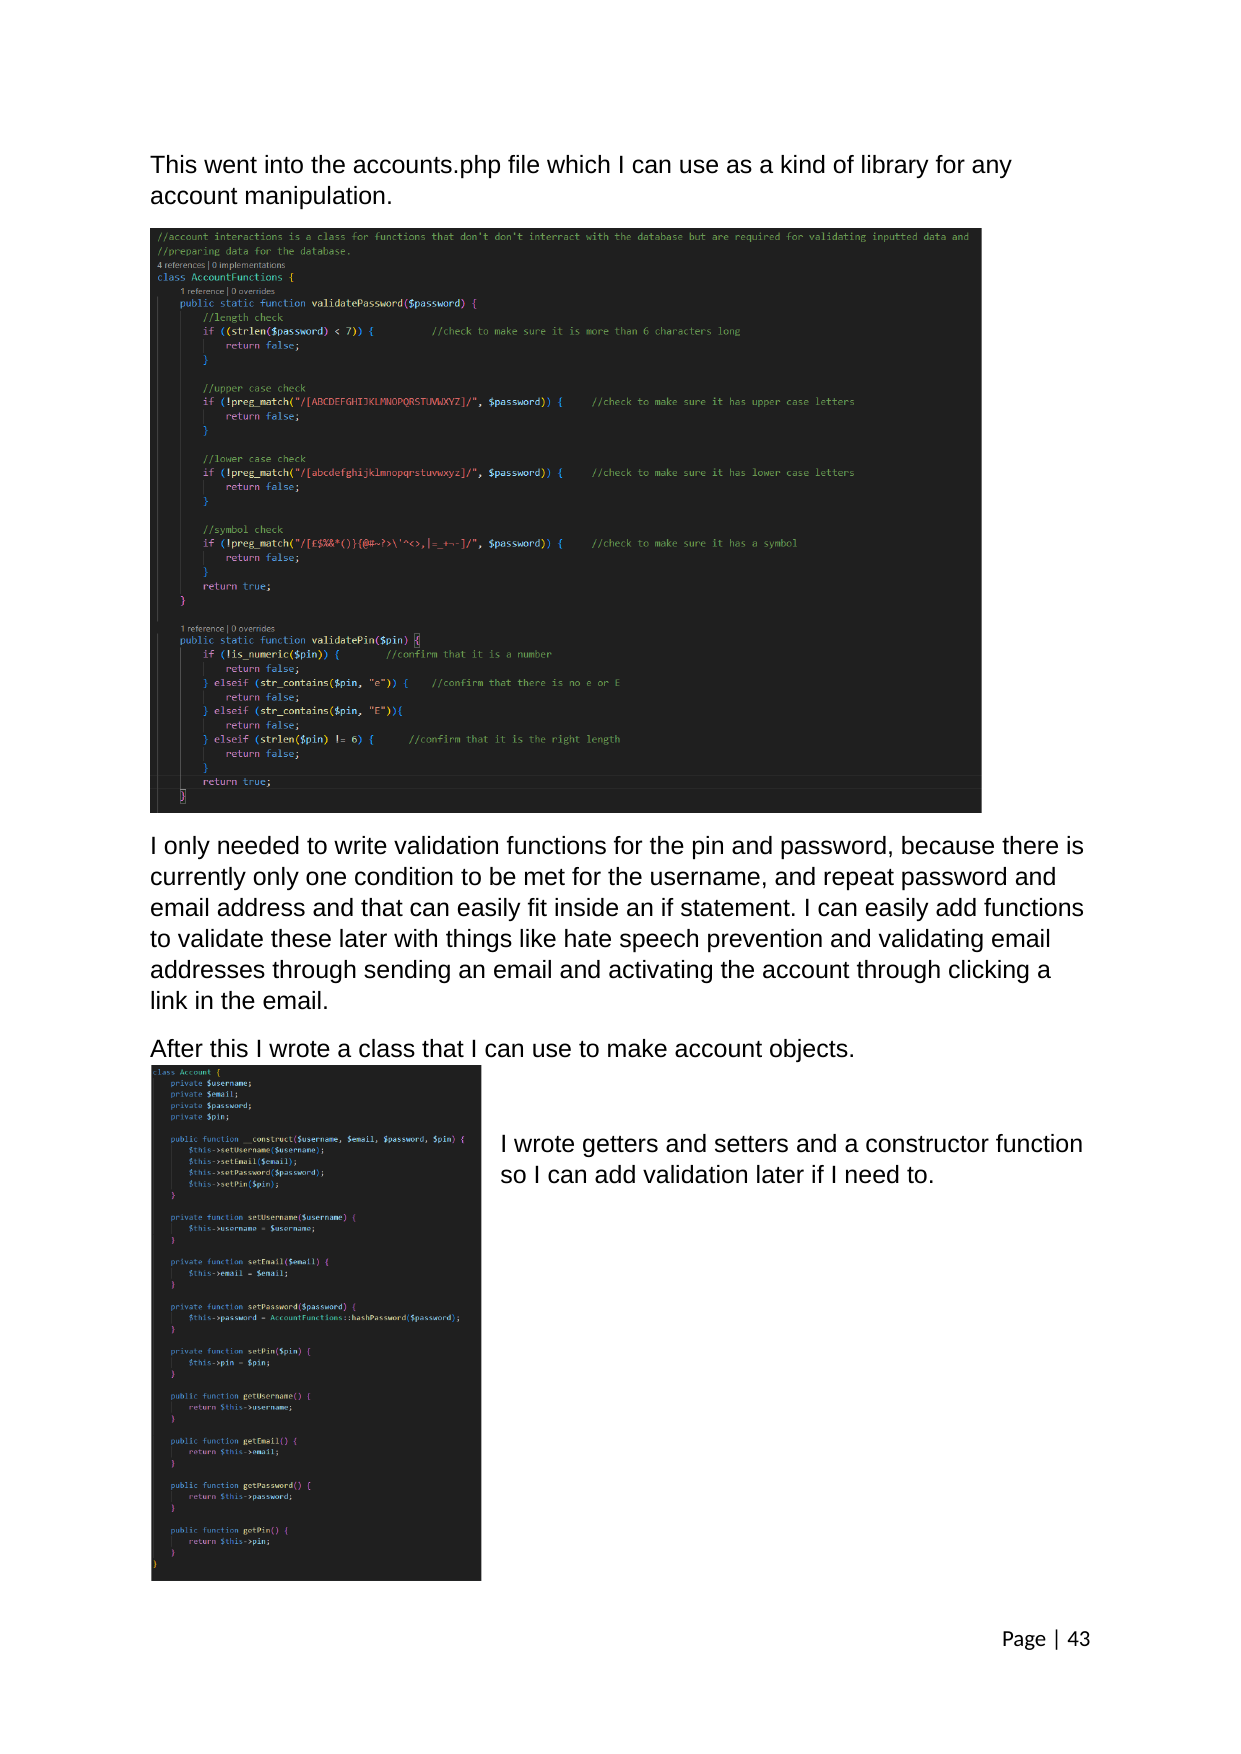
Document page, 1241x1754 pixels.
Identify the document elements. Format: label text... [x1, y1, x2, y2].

text I only needed to write validation functions for the pin and password, because there is currently only one condition to be met for the username, and repeat password and email address and that can easily fit inside an if statement. I can easily add functions to validate these later with things like hate speech prevention and validating email addresses through sending an email and activating the account through clicking a link in the email. [150, 831, 1090, 1015]
picture [150, 1065, 481, 1578]
text This went into the accounts.php file which I can use as a kind of library for any account manipulation. [150, 150, 1090, 210]
text I wrote getters and setters and a constructor function so I can add validation later if I need to. [481, 1129, 1090, 1189]
text After this I wrote a class that I can use to make account objects. [150, 1034, 1090, 1063]
picture [150, 228, 982, 813]
